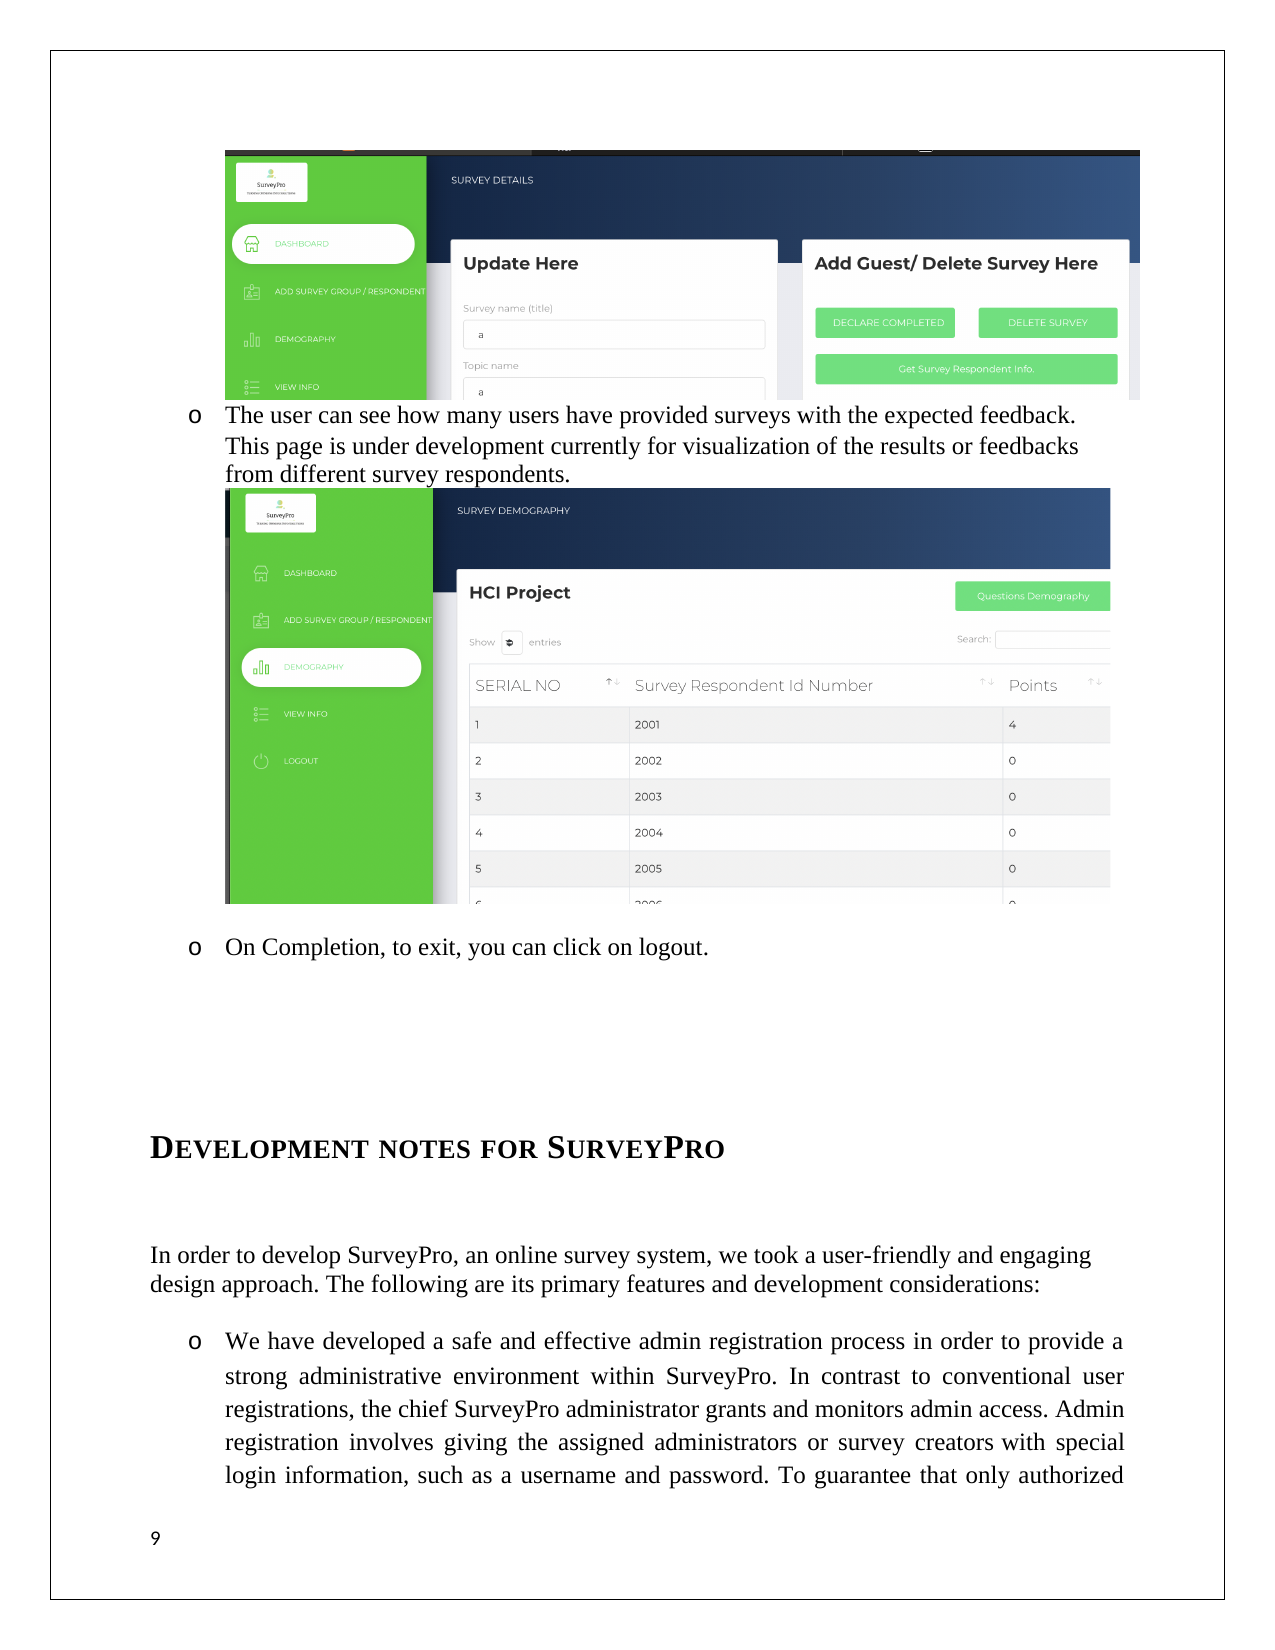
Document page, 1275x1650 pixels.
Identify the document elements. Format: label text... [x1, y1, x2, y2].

text In order to develop SurveyPro, an online survey system, we took a user-friendly and engaging design approach. The following are its primary features and development considerations: [150, 1240, 1125, 1298]
subtitle Development notes for SurveyPro [150, 1127, 1125, 1165]
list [187, 1326, 1125, 1489]
list On Completion, to exit, you can click on logout. [187, 932, 1125, 963]
list The user can see how many users have provided surveys with the expected feedback. This page is under development currently for visualization of the results or feedbacks from different survey respondents. [187, 400, 1125, 488]
picture [225, 488, 1111, 904]
picture [225, 150, 1140, 400]
